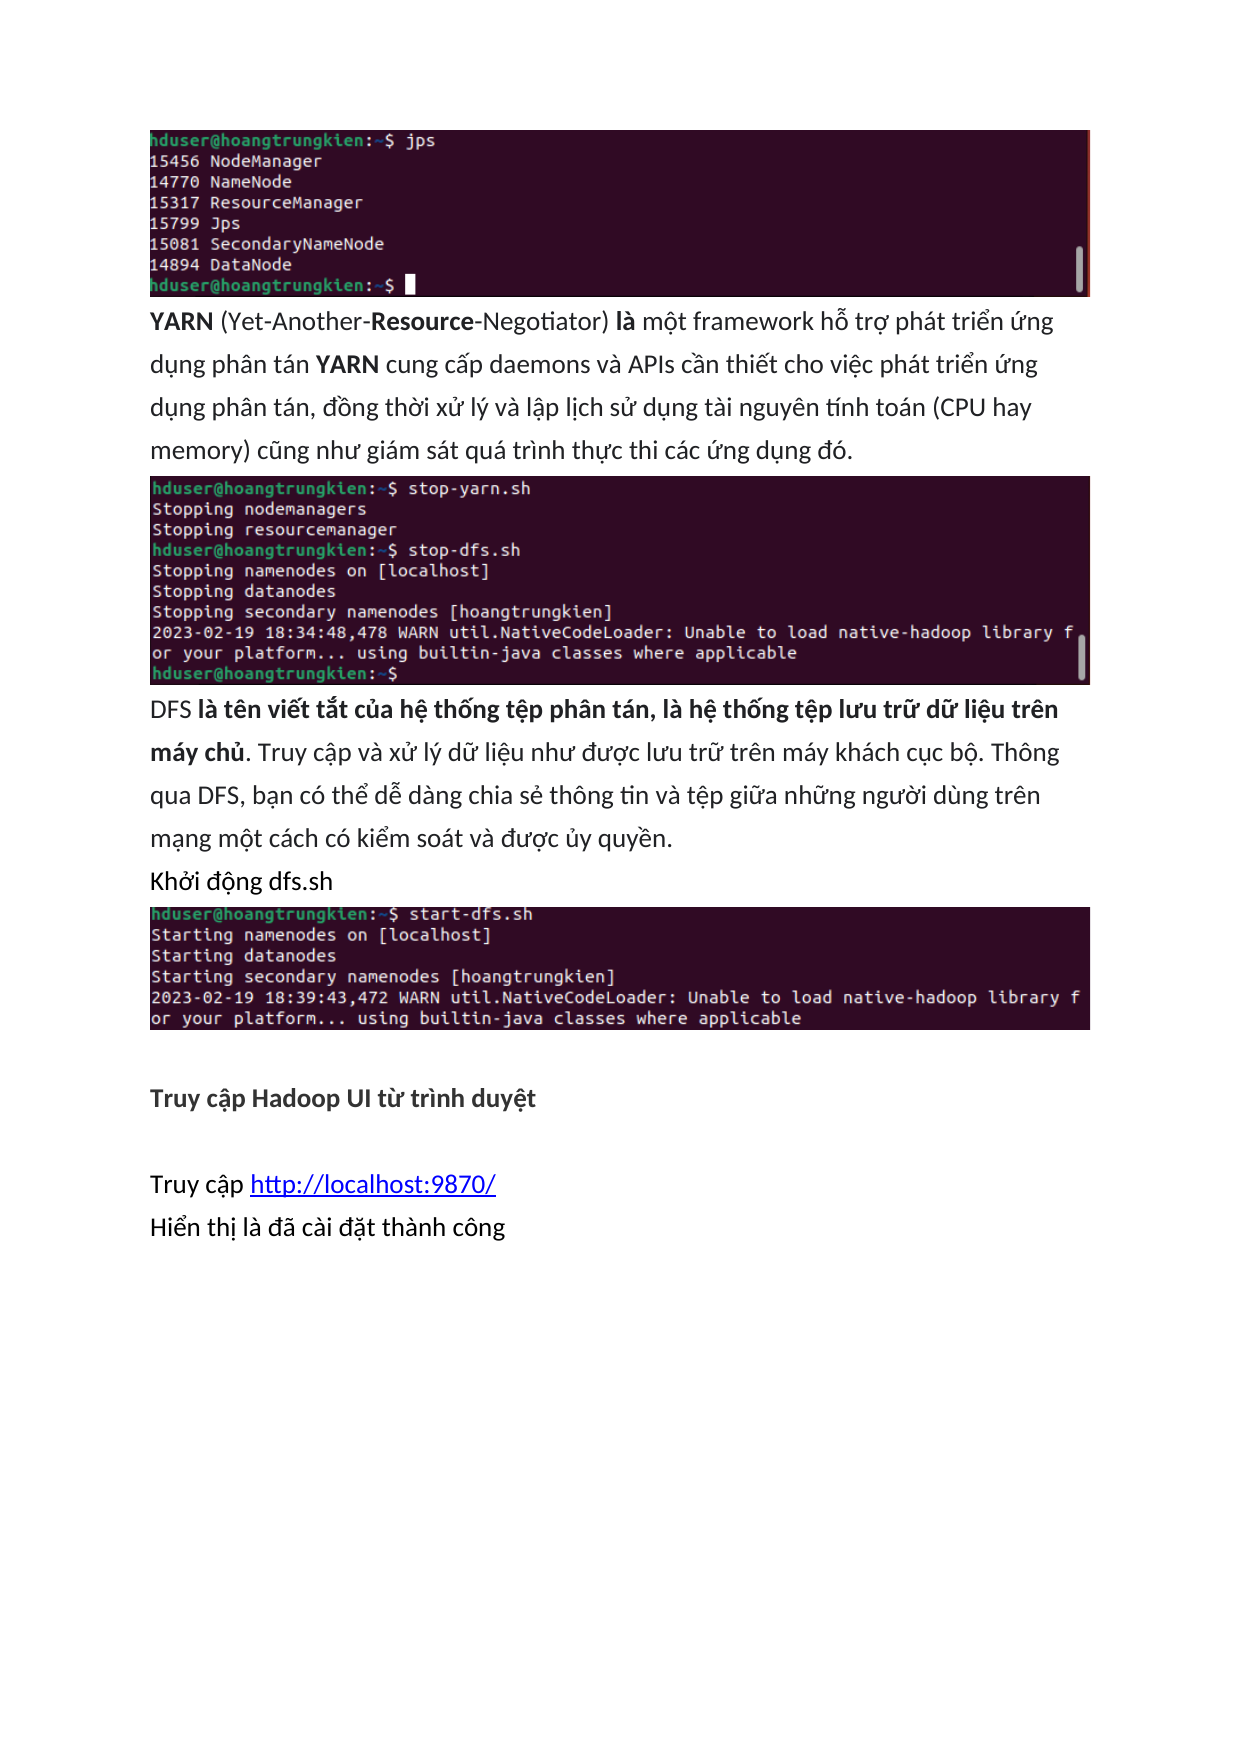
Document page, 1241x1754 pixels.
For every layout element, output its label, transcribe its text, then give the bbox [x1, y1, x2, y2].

text DFS là tên viết tắt của hệ thống tệp phân tán, là hệ thống tệp lưu trữ dữ liệu trên máy chủ. Truy cập và xử lý dữ liệu như được lưu trữ trên máy khách cục bộ. Thông qua DFS, bạn có thể dễ dàng chia sẻ thông tin và tệp giữa những người dùng trên mạng một cách có kiểm soát và được ủy quyền. [150, 692, 1090, 854]
text Hiển thị là đã cài đặt thành công [150, 1210, 1090, 1243]
text YARN (Yet-Another-Resource-Negotiator) là một framework hỗ trợ phát triển ứng dụng phân tán YARN cung cấp daemons và APIs cần thiết cho việc phát triển ứng dụng phân tán, đồng thời xử lý và lập lịch sử dụng tài nguyên tính toán (CPU hay memory) cũng như giám sát quá trình thực thi các ứng dụng đó. [150, 304, 1090, 466]
subtitle Truy cập Hadoop UI từ trình duyệt [150, 1081, 1090, 1114]
picture [150, 907, 1091, 1030]
text Khởi động dfs.sh [150, 864, 1090, 897]
text Truy cập http://localhost:9870/ [150, 1167, 1090, 1200]
picture [150, 130, 1091, 297]
picture [150, 476, 1091, 685]
